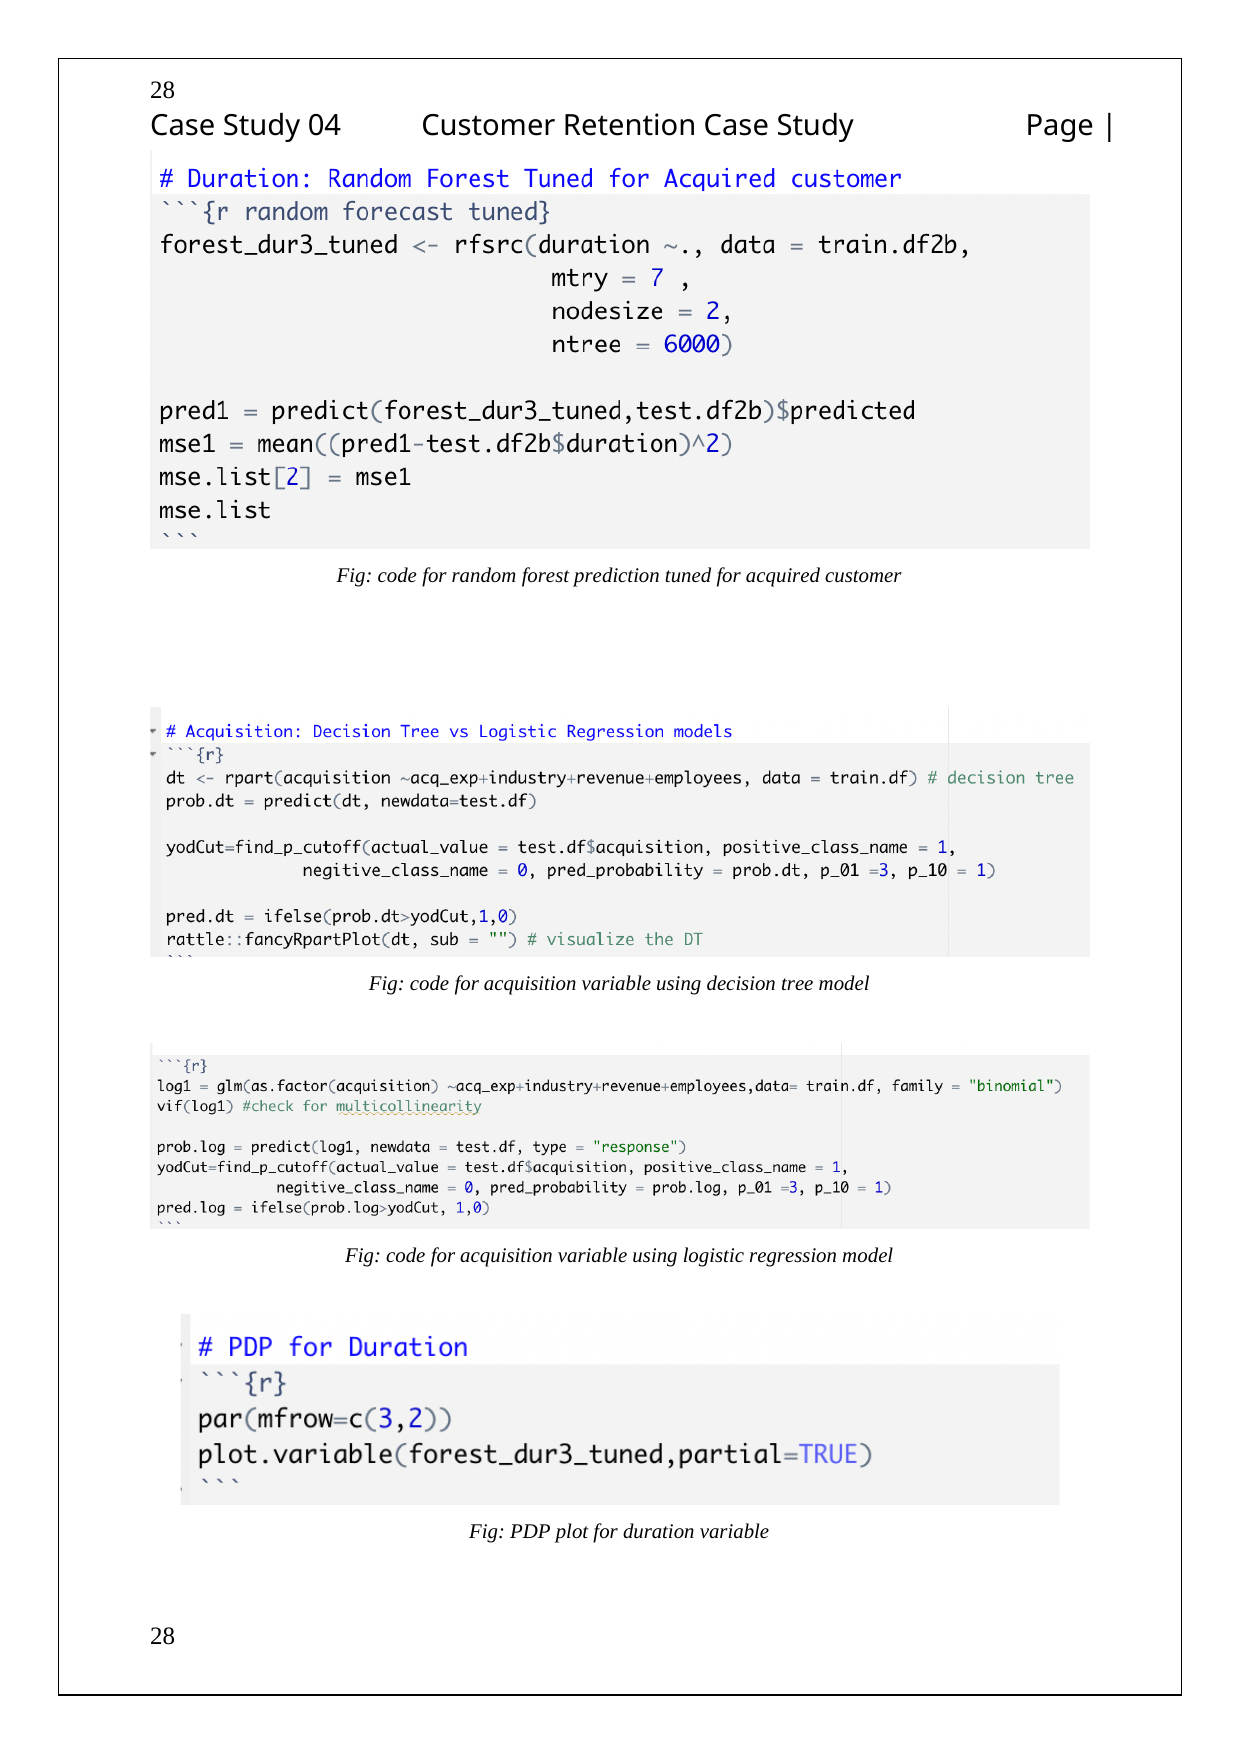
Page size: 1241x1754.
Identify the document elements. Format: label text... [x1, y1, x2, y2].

text Fig: code for acquisition variable using decision tree model [150, 971, 1090, 995]
picture [150, 707, 1090, 957]
picture [150, 1043, 1090, 1229]
picture [180, 1314, 1060, 1505]
picture [150, 150, 1090, 549]
text Fig: code for random forest prediction tuned for acquired customer [150, 563, 1090, 587]
text Fig: code for acquisition variable using logistic regression model [150, 1243, 1090, 1267]
text Fig: PDP plot for duration variable [150, 1519, 1090, 1543]
